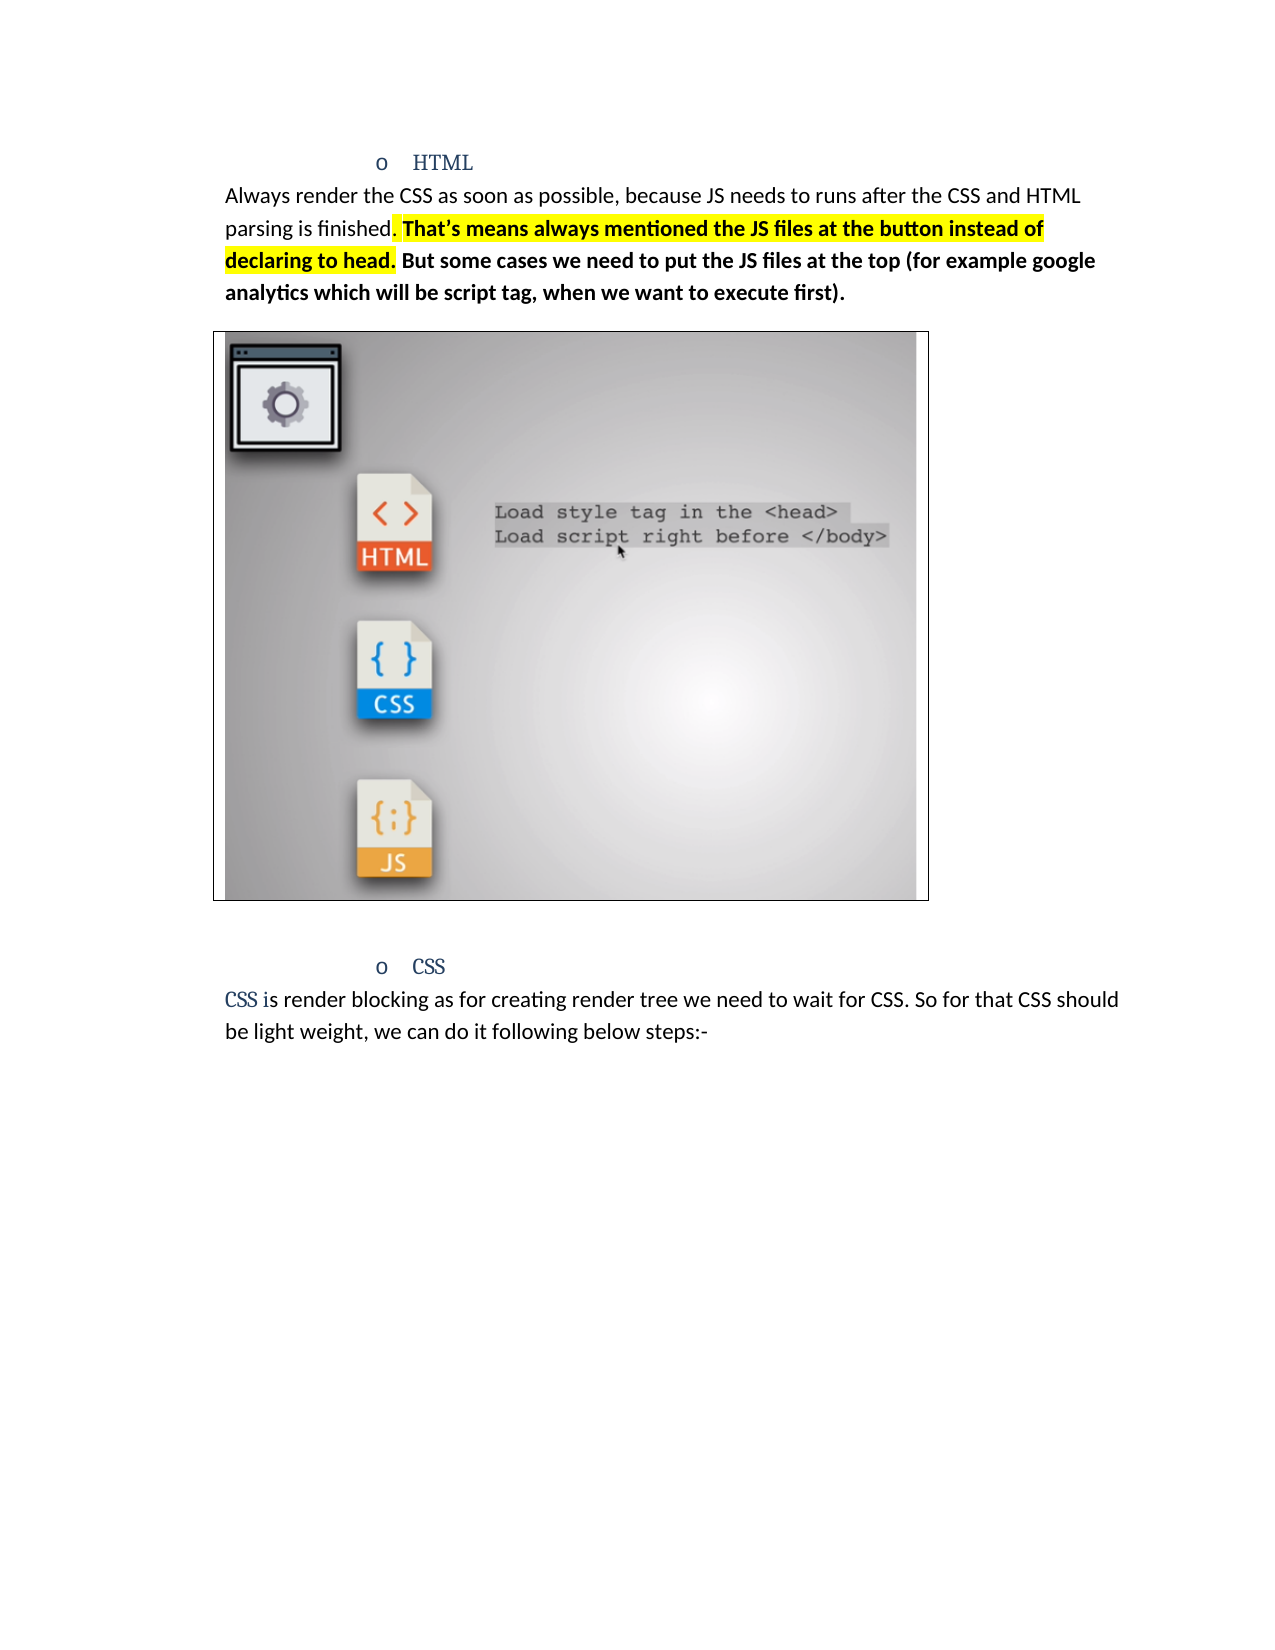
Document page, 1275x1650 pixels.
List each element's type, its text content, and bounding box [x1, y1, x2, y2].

table_header [917, 332, 928, 899]
picture [225, 332, 917, 900]
subtitle CSS [375, 954, 1125, 981]
table_header [214, 332, 225, 899]
list CSS is render blocking as for creating render tree we need to wait for CSS. So for that CSS should be light weight, we can do it following below steps:- [225, 985, 1125, 1045]
subtitle HTML [375, 150, 1125, 177]
list Always render the CSS as soon as possible, because JS needs to runs after the CSS and HTML parsing is finished. That’s means always mentioned the JS files at the button instead of declaring to head. But some cases we need to put the JS files at the top (for example google analytics which will be script tag, when we want to execute first). [225, 182, 1125, 306]
